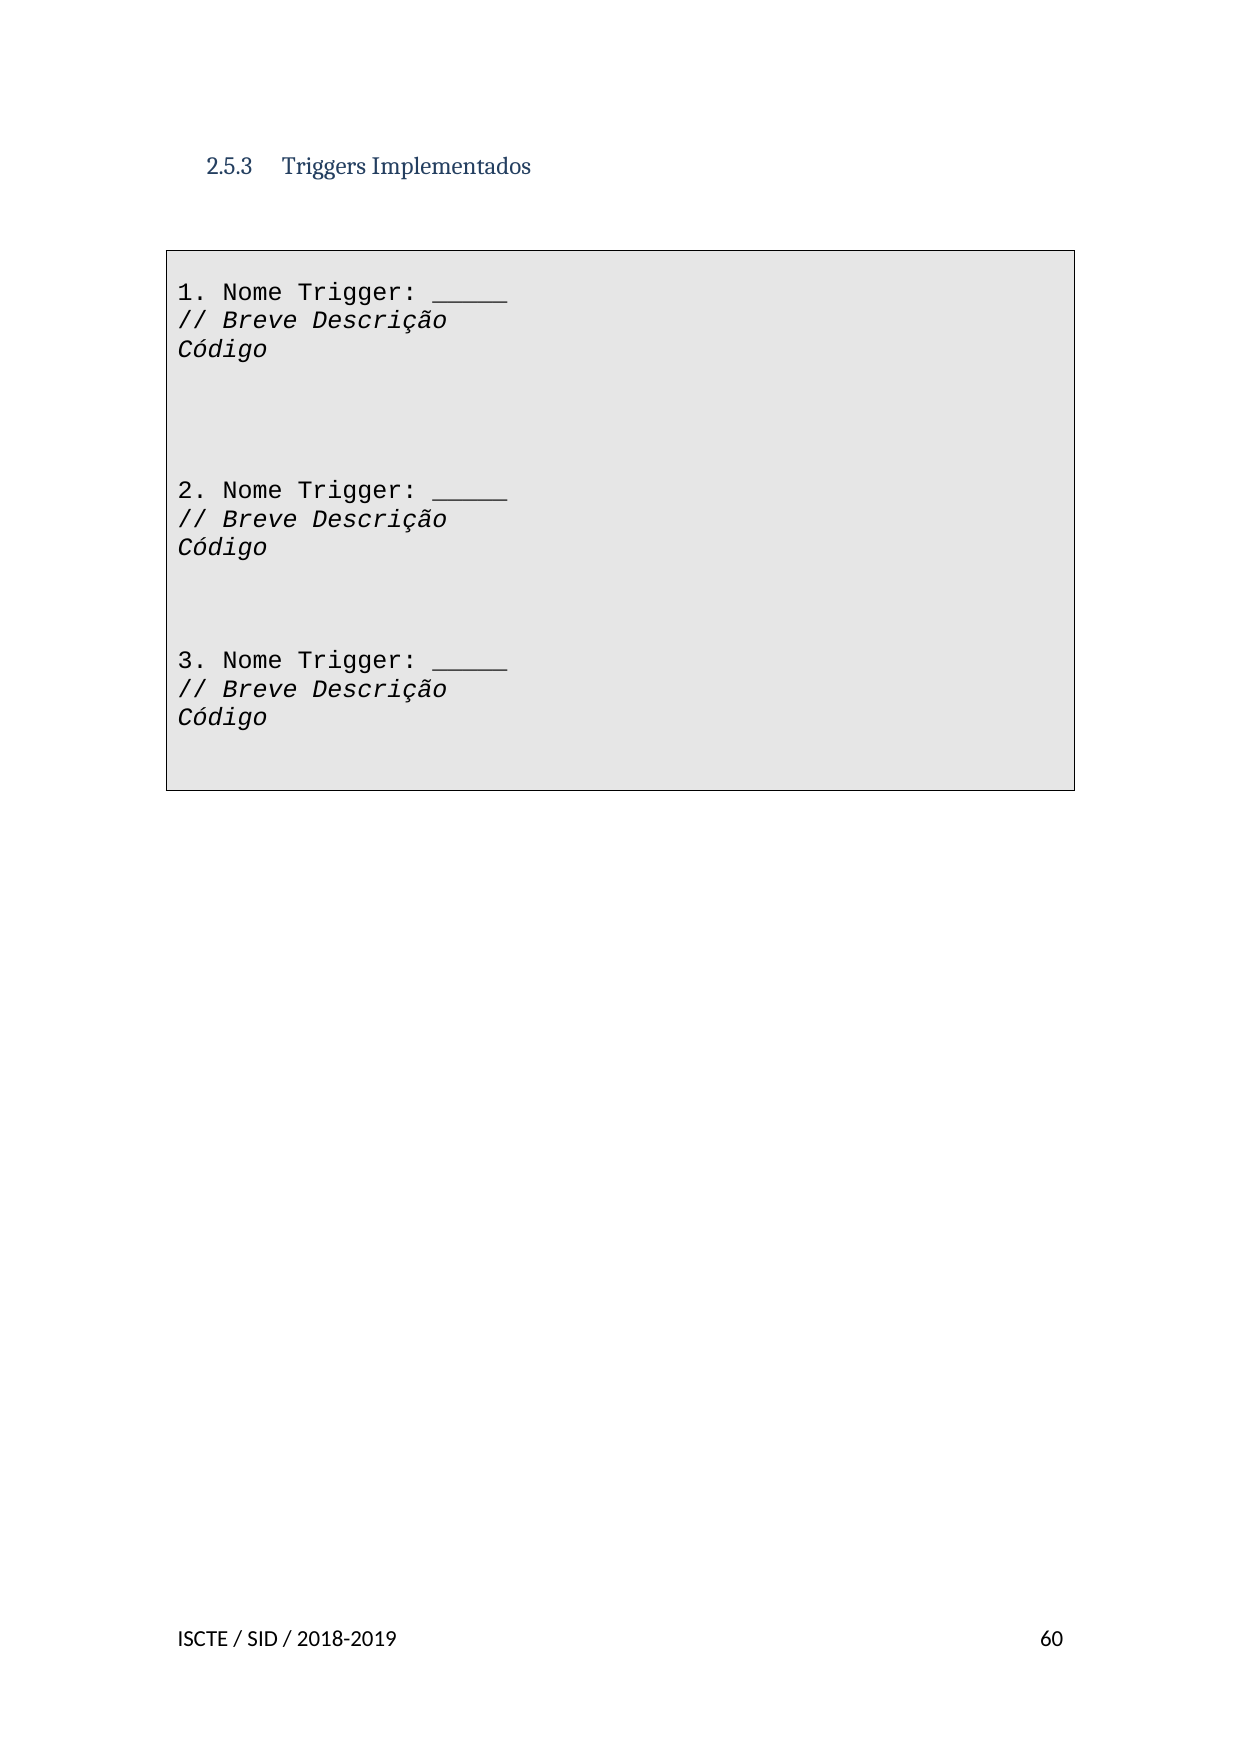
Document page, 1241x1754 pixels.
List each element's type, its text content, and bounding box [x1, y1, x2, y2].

subtitle Triggers Implementados [207, 152, 1063, 181]
table_header 1. Nome Trigger: _____ // Breve Descrição Código 2. Nome Trigger: _____ // Breve Descrição Código 3. Nome Trigger: _____ // Breve Descrição Código [167, 251, 1074, 790]
